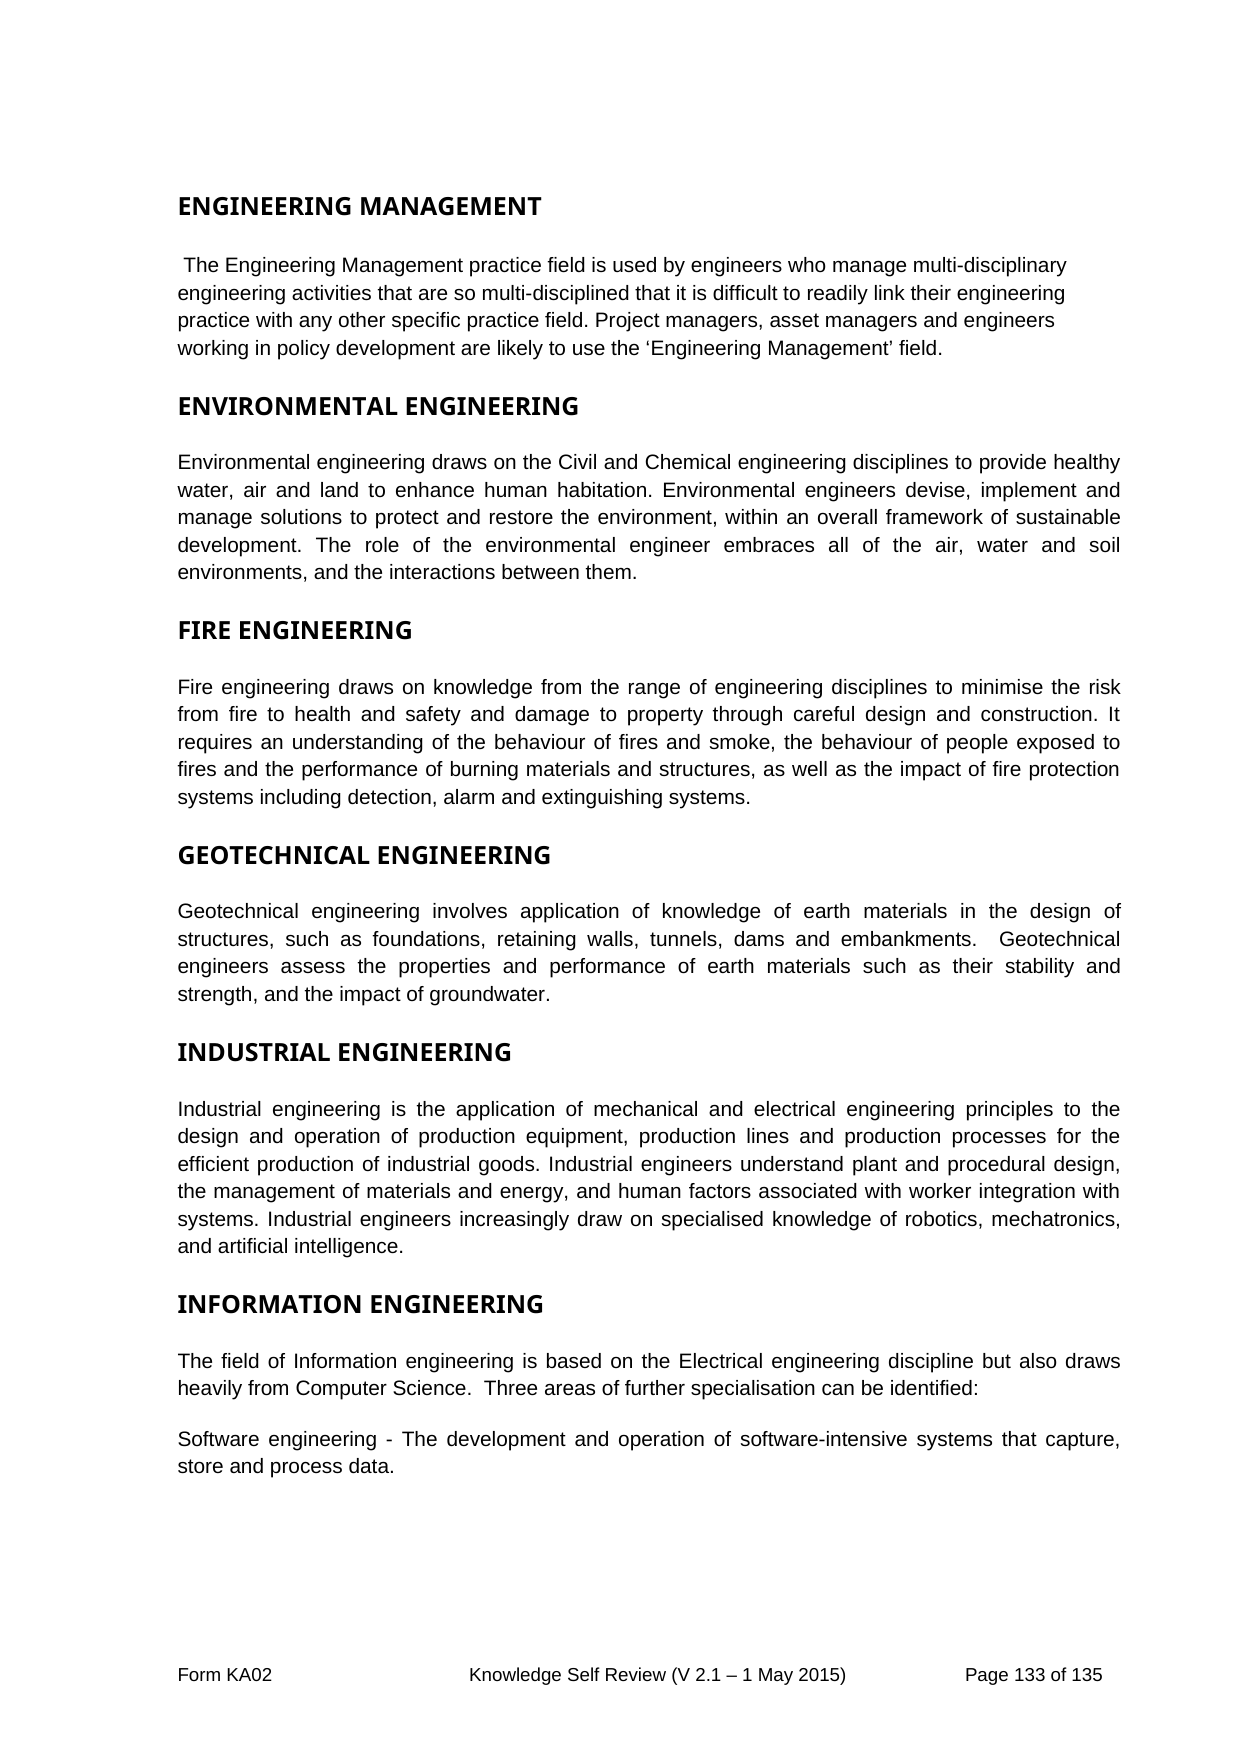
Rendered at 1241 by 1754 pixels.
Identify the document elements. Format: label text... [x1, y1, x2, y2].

text Fire Engineering [177, 613, 1122, 647]
text Information engineering [177, 1286, 1122, 1321]
text Industrial engineering is the application of mechanical and electrical engineering principles to the design and operation of production equipment, production lines and production processes for the efficient production of industrial goods. Industrial engineers understand plant and procedural design, the management of materials and energy, and human factors associated with worker integration with systems. Industrial engineers increasingly draw on specialised knowledge of robotics, mechatronics, and artificial intelligence. [177, 1096, 1122, 1258]
text Geotechnical Engineering [177, 837, 1122, 871]
text Engineering management [177, 189, 1122, 223]
text industrial engineering [177, 1034, 1122, 1068]
text Environmental engineering draws on the Civil and Chemical engineering disciplines to provide healthy water, air and land to enhance human habitation. Environmental engineers devise, implement and manage solutions to protect and restore the environment, within an overall framework of sustainable development. The role of the environmental engineer embraces all of the air, water and soil environments, and the interactions between them. [177, 450, 1122, 584]
text Software engineering - The development and operation of software-intensive systems that capture, store and process data. [177, 1426, 1122, 1478]
text Fire engineering draws on knowledge from the range of engineering disciplines to minimise the risk from fire to health and safety and damage to property through careful design and construction. It requires an understanding of the behaviour of fires and smoke, the behaviour of people exposed to fires and the performance of burning materials and structures, as well as the impact of fire protection systems including detection, alarm and extinguishing systems. [177, 675, 1122, 809]
text The Engineering Management practice field is used by engineers who manage multi-disciplinary engineering activities that are so multi-disciplined that it is difficult to readily link their engineering practice with any other specific practice field. Project managers, asset managers and engineers working in policy development are likely to use the ‘Engineering Management’ field. [177, 253, 1122, 359]
text The field of Information engineering is based on the Electrical engineering discipline but also draws heavily from Computer Science. Three areas of further specialisation can be identified: [177, 1348, 1122, 1400]
text Environmental Engineering [177, 388, 1122, 422]
text Geotechnical engineering involves application of knowledge of earth materials in the design of structures, such as foundations, retaining walls, tunnels, dams and embankments. Geotechnical engineers assess the properties and performance of earth materials such as their stability and strength, and the impact of groundwater. [177, 899, 1122, 1006]
